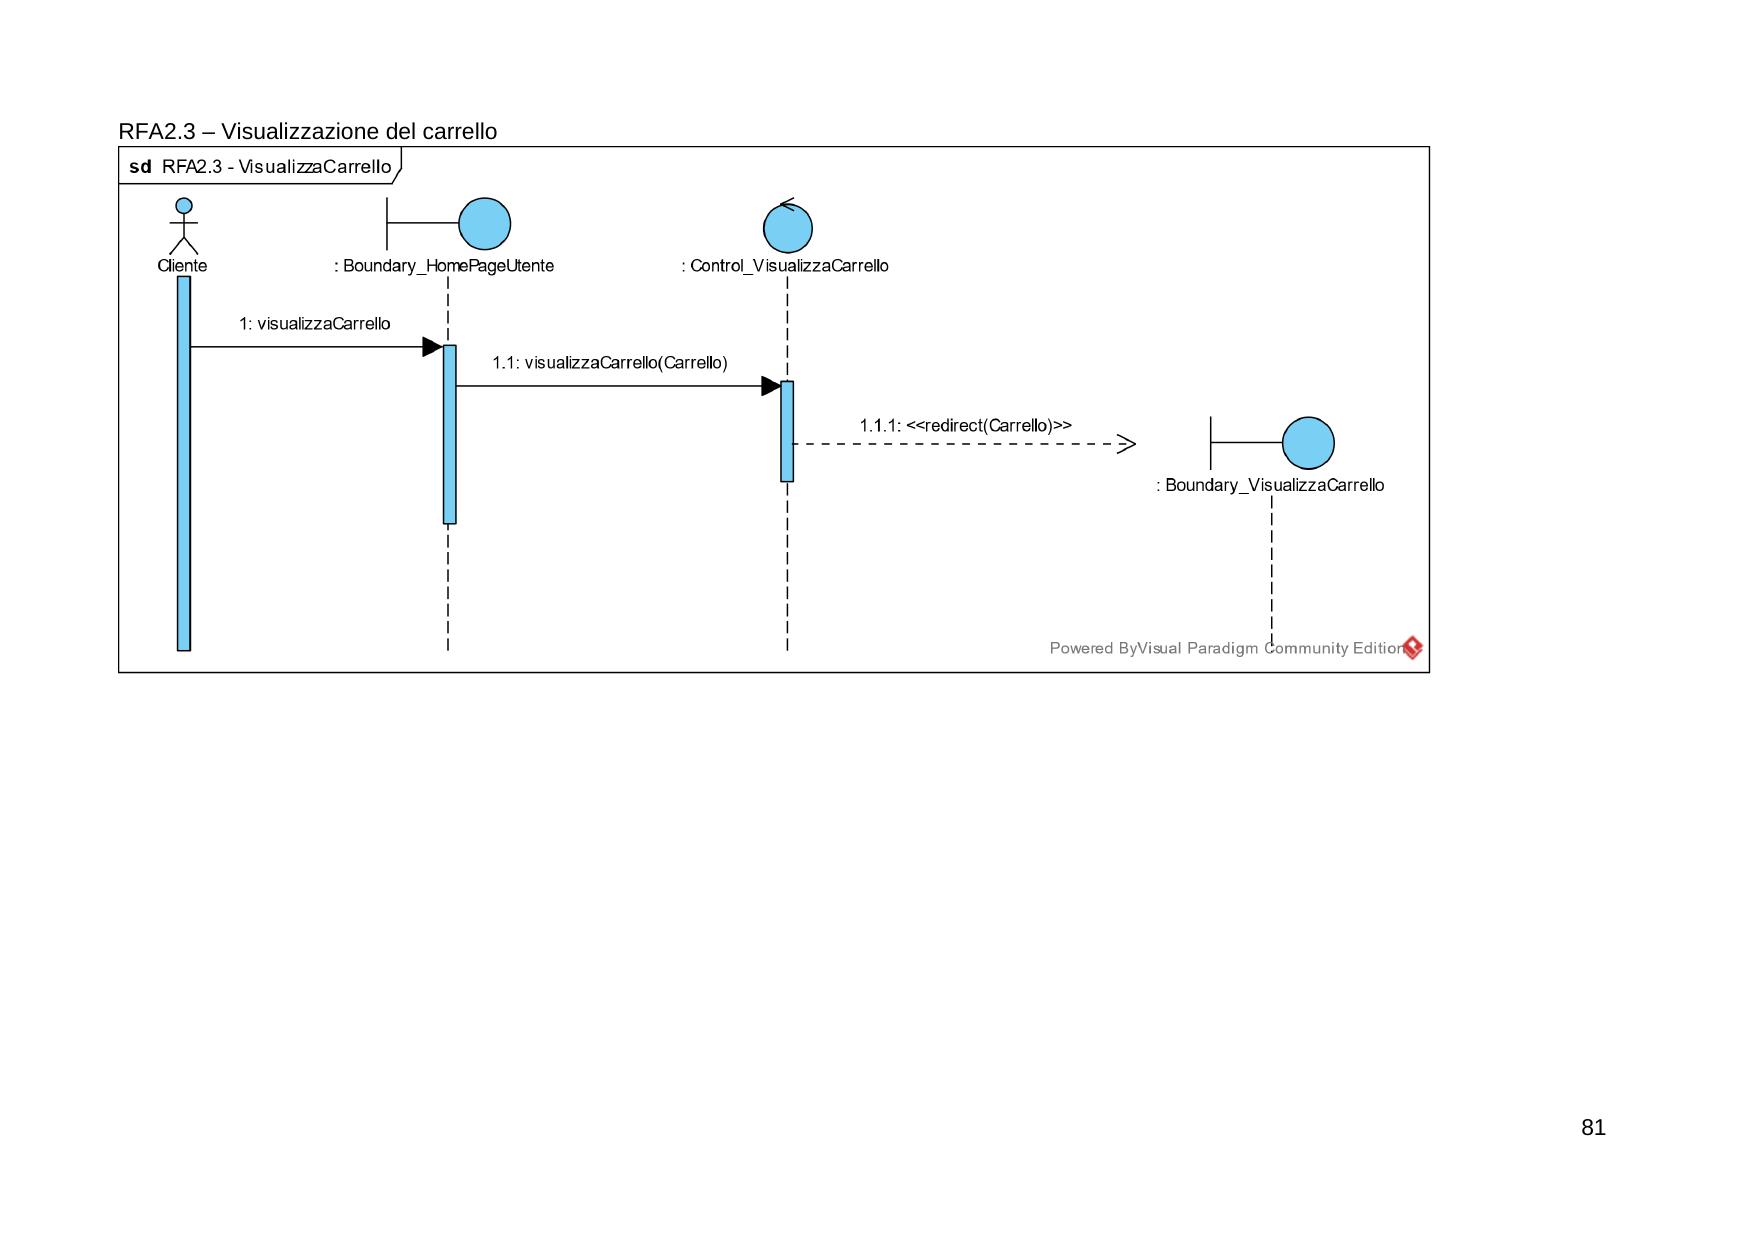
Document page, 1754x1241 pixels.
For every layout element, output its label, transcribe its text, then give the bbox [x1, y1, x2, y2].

picture [118, 146, 1431, 674]
